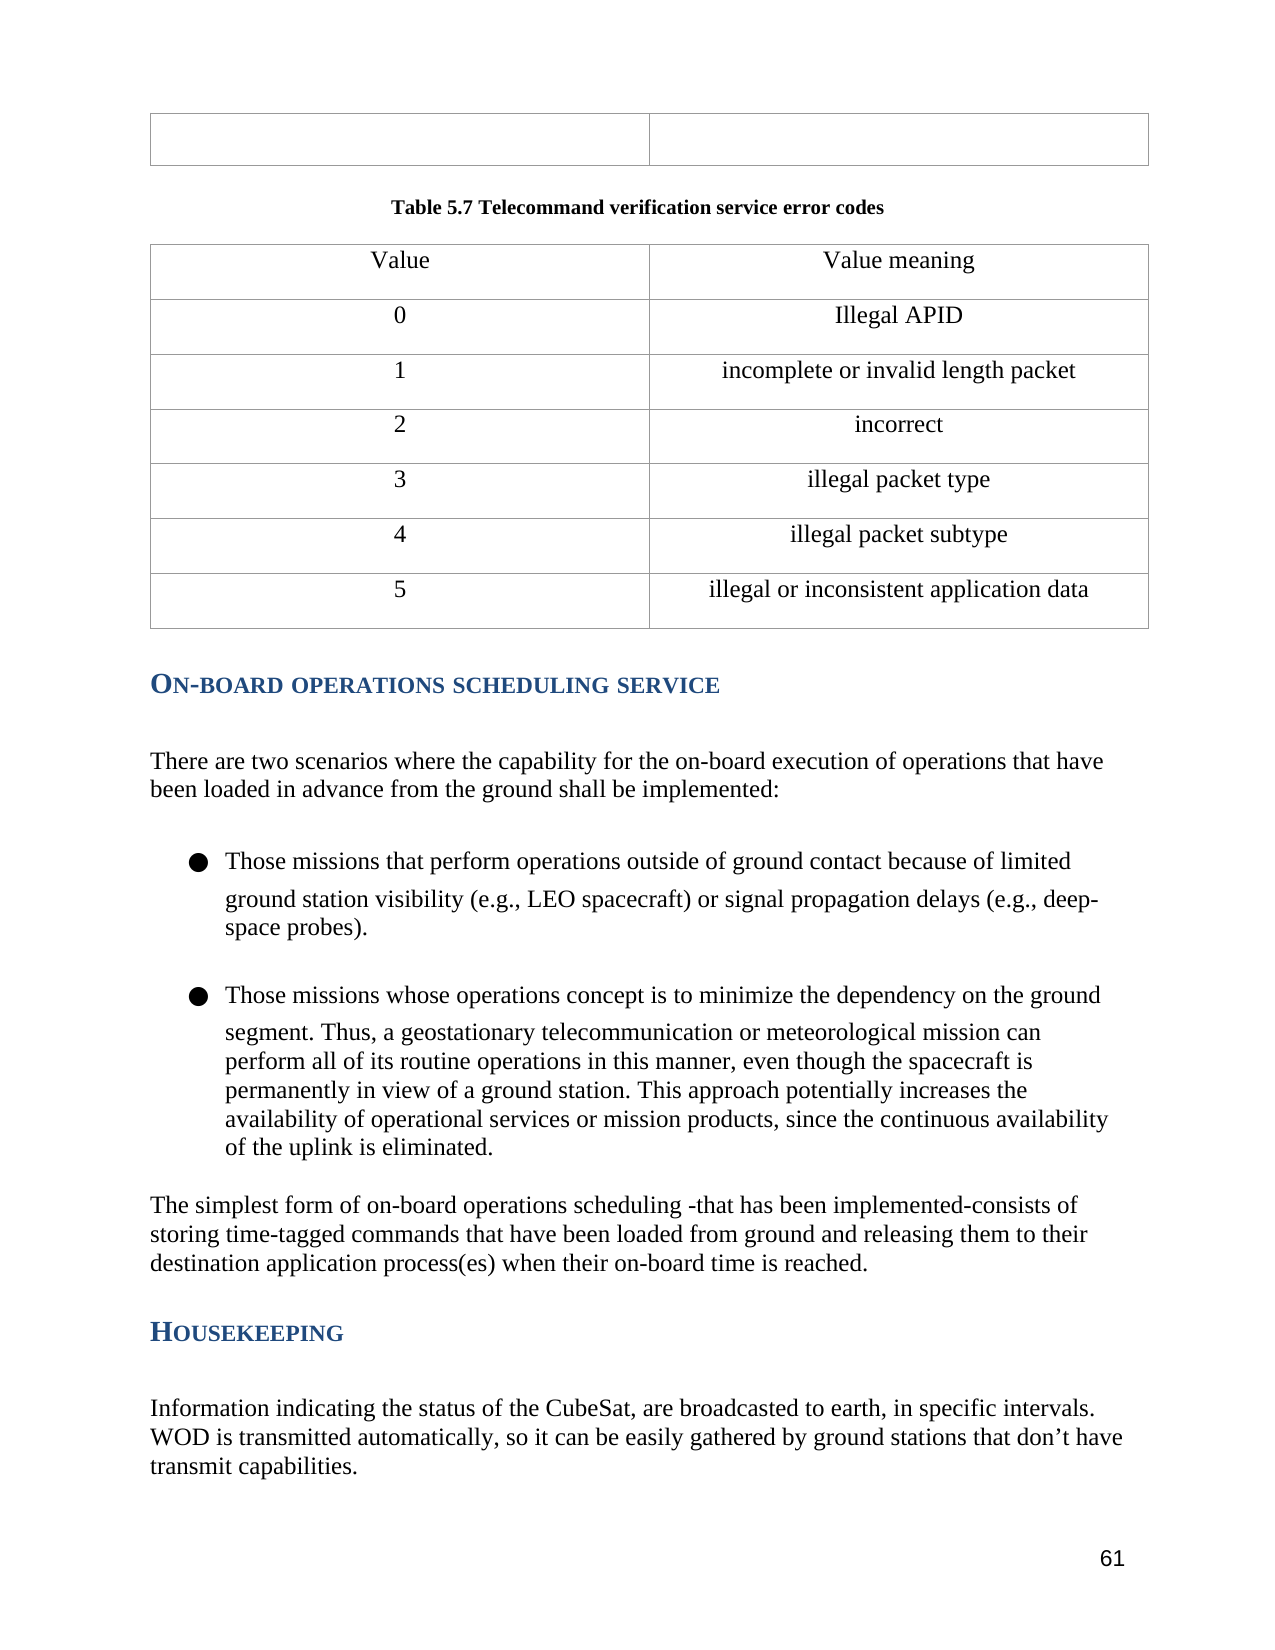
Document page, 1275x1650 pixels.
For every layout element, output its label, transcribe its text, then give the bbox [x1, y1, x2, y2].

subtitle Housekeeping [150, 1314, 1089, 1348]
table_header Value meaning [650, 245, 1148, 299]
table_cell Illegal APID [650, 300, 1148, 354]
text The simplest form of on-board operations scheduling -that has been implemented-consists of storing time-tagged commands that have been loaded from ground and releasing them to their destination application process(es) when their on-board time is reached. [150, 1190, 1125, 1277]
subtitle On-board operations scheduling service [150, 666, 1089, 700]
table_cell incorrect [650, 410, 1148, 463]
table_cell incomplete or invalid length packet [650, 355, 1148, 408]
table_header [650, 114, 1148, 165]
text Information indicating the status of the CubeSat, are broadcasted to earth, in specific intervals. WOD is transmitted automatically, so it can be easily gathered by ground stations that don’t have transmit capabilities. [150, 1393, 1125, 1480]
list Those missions whose operations concept is to minimize the dependency on the ground segment. Thus, a geostationary telecommunication or meteorological mission can perform all of its routine operations in this manner, even though the spacecraft is permanently in view of a ground station. This approach potentially increases the availability of operational services or mission products, since the continuous availability of the uplink is eliminated. [187, 966, 1125, 1161]
list Those missions that perform operations outside of ground contact because of limited ground station visibility (e.g., LEO spacecraft) or signal propagation delays (e.g., deep-space probes). [187, 832, 1125, 941]
table_cell 0 [151, 300, 649, 354]
table_cell illegal packet type [650, 464, 1148, 518]
table_cell 2 [151, 410, 649, 463]
table_header Value [151, 245, 649, 299]
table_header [151, 114, 649, 165]
table_cell 4 [151, 519, 649, 573]
table_cell 1 [151, 355, 649, 408]
table_cell illegal packet subtype [650, 519, 1148, 573]
text Table 5.7 Telecommand verification service error codes [150, 195, 1125, 219]
text There are two scenarios where the capability for the on-board execution of operations that have been loaded in advance from the ground shall be implemented: [150, 746, 1125, 803]
table_cell 3 [151, 464, 649, 518]
table_cell illegal or inconsistent application data [650, 574, 1148, 628]
table_cell 5 [151, 574, 649, 628]
